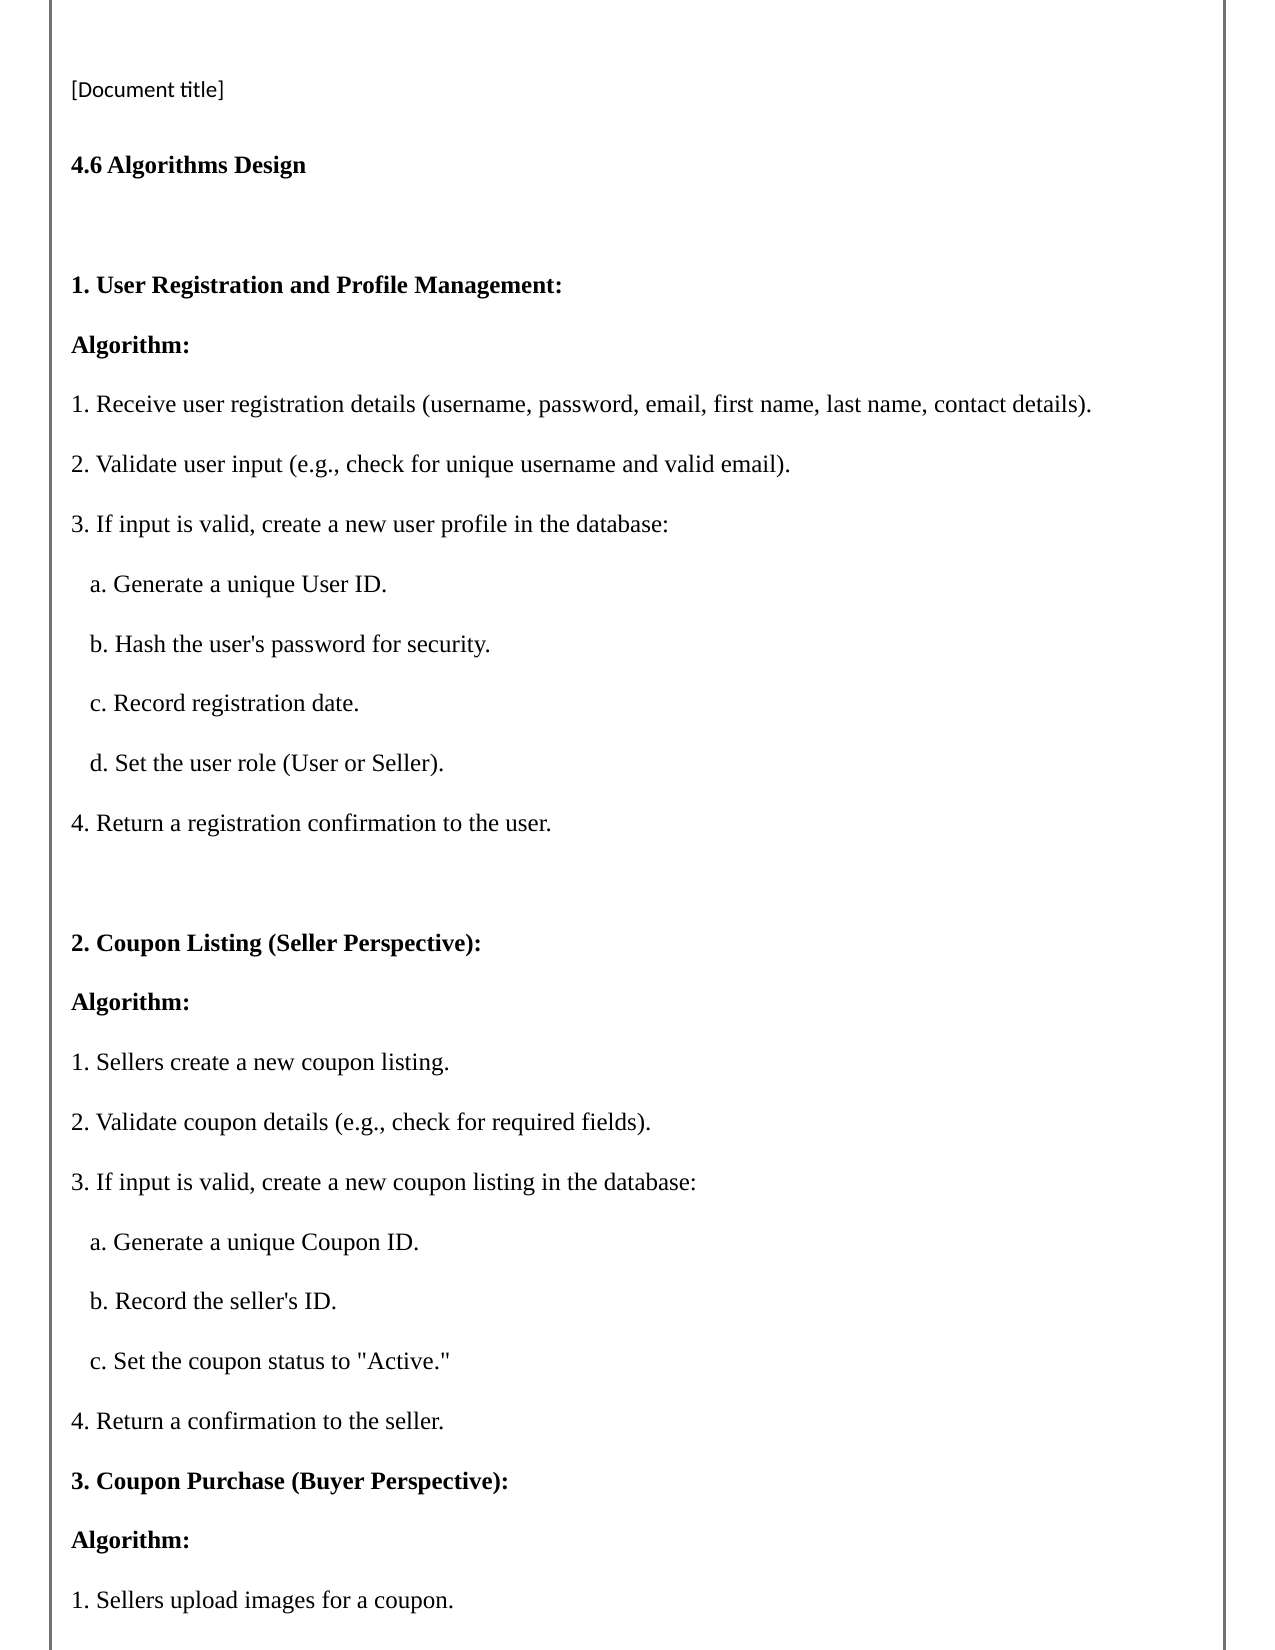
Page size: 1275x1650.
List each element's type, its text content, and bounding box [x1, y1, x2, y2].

text b. Hash the user's password for security. [71, 629, 1200, 657]
text 1. Sellers upload images for a coupon. [71, 1585, 1200, 1614]
text 3. If input is valid, create a new coupon listing in the database: [71, 1167, 1200, 1196]
text 1. Sellers create a new coupon listing. [71, 1047, 1200, 1076]
text 4. Return a confirmation to the seller. [71, 1406, 1200, 1435]
text 1. Receive user registration details (username, password, email, first name, last name, contact details). [71, 389, 1200, 418]
text 1. User Registration and Profile Management: [71, 270, 1200, 299]
text d. Set the user role (User or Seller). [71, 748, 1200, 777]
text 4.6 Algorithms Design [71, 150, 1200, 179]
text 3. Coupon Purchase (Buyer Perspective): [71, 1466, 1200, 1494]
text 2. Validate coupon details (e.g., check for required fields). [71, 1107, 1200, 1136]
text Algorithm: [71, 987, 1200, 1016]
text c. Record registration date. [71, 688, 1200, 717]
text 2. Validate user input (e.g., check for unique username and valid email). [71, 449, 1200, 478]
text 2. Coupon Listing (Seller Perspective): [71, 928, 1200, 956]
text 4. Return a registration confirmation to the user. [71, 808, 1200, 837]
text 3. If input is valid, create a new user profile in the database: [71, 509, 1200, 538]
text Algorithm: [71, 1526, 1200, 1554]
text b. Record the seller's ID. [71, 1286, 1200, 1315]
text a. Generate a unique Coupon ID. [71, 1227, 1200, 1255]
text a. Generate a unique User ID. [71, 569, 1200, 598]
text Algorithm: [71, 330, 1200, 358]
text c. Set the coupon status to "Active." [71, 1346, 1200, 1375]
